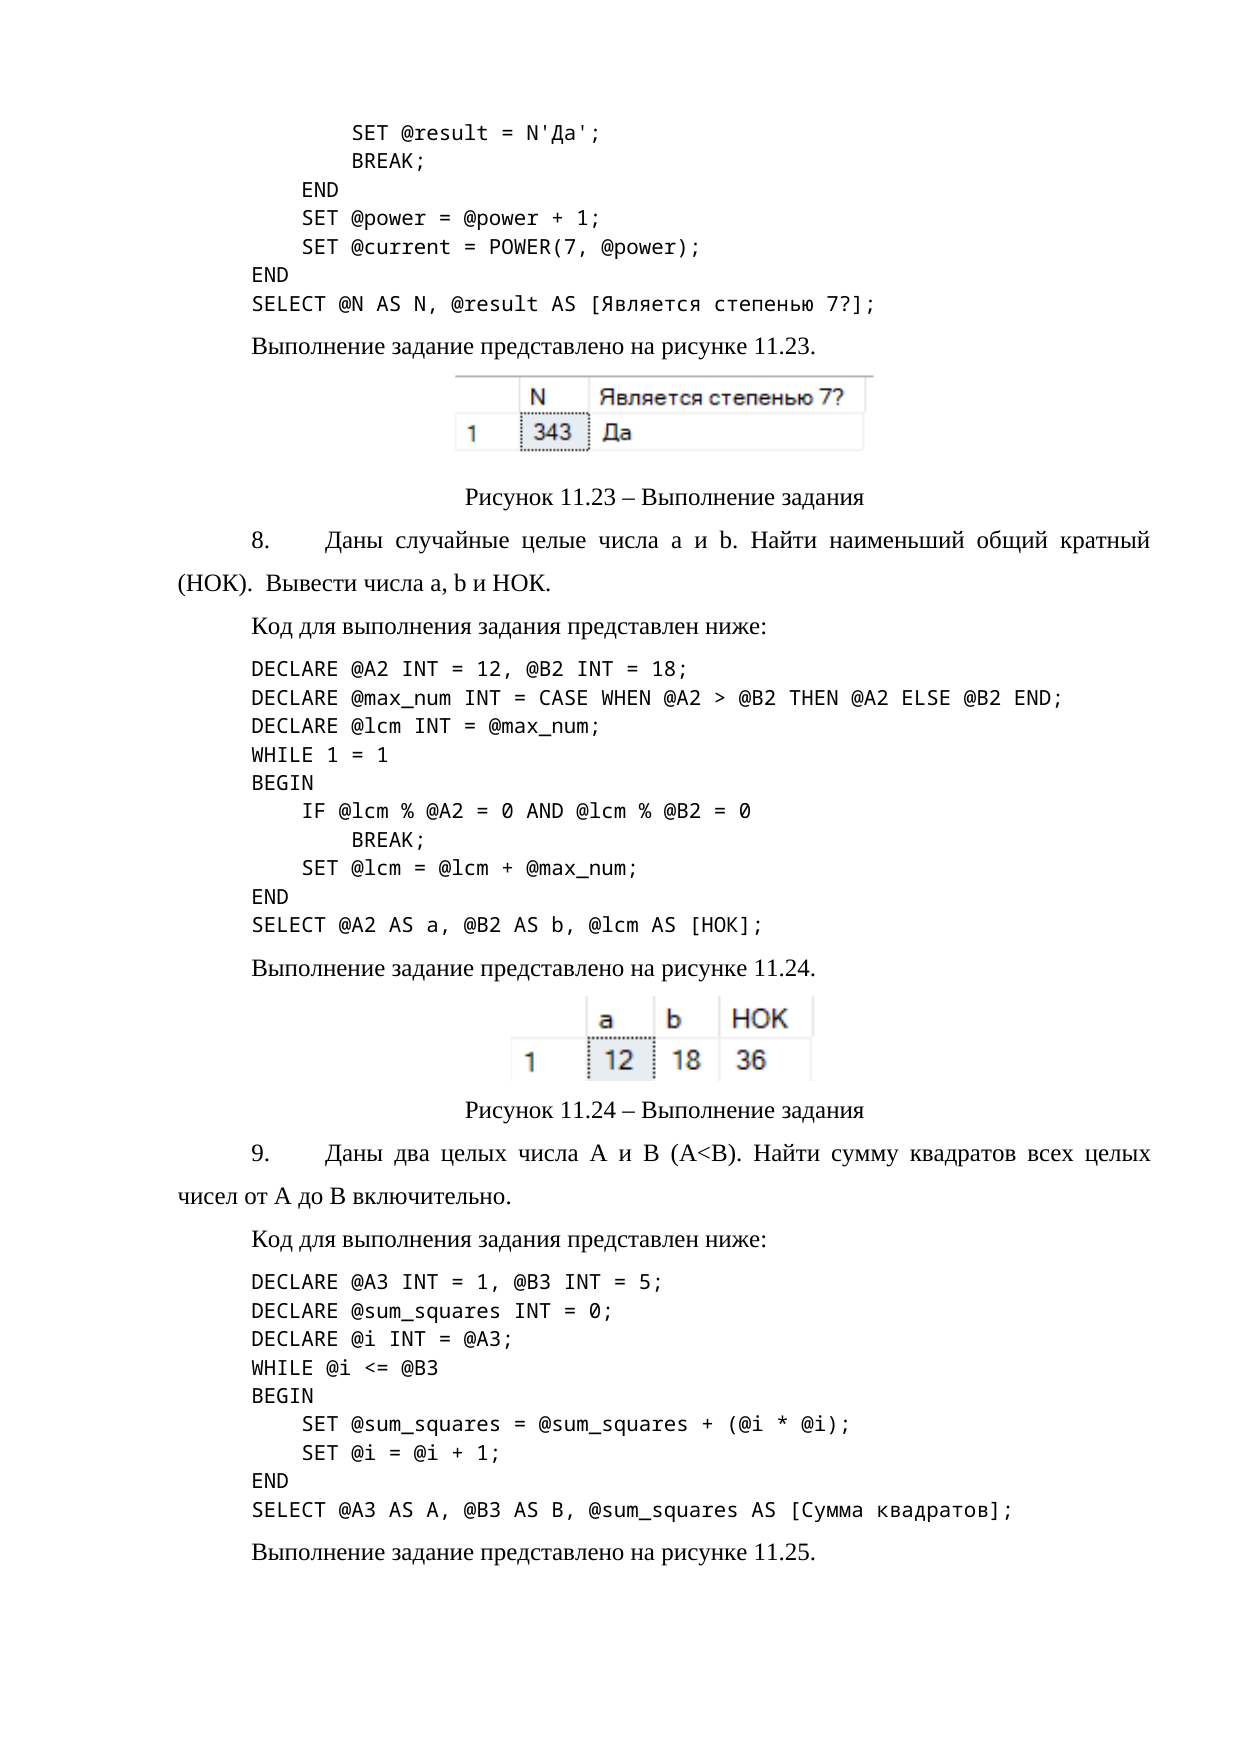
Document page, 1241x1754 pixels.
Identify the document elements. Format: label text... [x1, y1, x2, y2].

text SELECT @A2 AS a, @B2 AS b, @lcm AS [НОК]; [251, 910, 1152, 939]
text SET @result = N'Да'; [251, 118, 1152, 147]
list Рисунок 11.24 – Выполнение задания [177, 1095, 1152, 1124]
text END [251, 260, 1152, 289]
text DECLARE @i INT = @A3; [251, 1324, 1152, 1353]
picture [455, 374, 874, 468]
text BREAK; [251, 825, 1152, 853]
text END [251, 175, 1152, 203]
text WHILE @i <= @B3 [251, 1353, 1152, 1381]
list Даны два целых числа A и B (A<B). Найти сумму квадратов всех целых чисел от A до B включительно. [177, 1138, 1152, 1210]
picture [510, 996, 818, 1081]
text SELECT @N AS N, @result AS [Является степенью 7?]; [251, 289, 1152, 317]
text BEGIN [251, 1381, 1152, 1409]
text SET @current = POWER(7, @power); [251, 232, 1152, 260]
text DECLARE @max_num INT = CASE WHEN @A2 > @B2 THEN @A2 ELSE @B2 END; [251, 683, 1152, 711]
text END [251, 1466, 1152, 1495]
text DECLARE @A3 INT = 1, @B3 INT = 5; [251, 1267, 1152, 1296]
text SET @lcm = @lcm + @max_num; [251, 853, 1152, 882]
text SET @i = @i + 1; [251, 1438, 1152, 1466]
list Код для выполнения задания представлен ниже: [177, 1224, 1152, 1253]
text WHILE 1 = 1 [251, 740, 1152, 768]
text SELECT @A3 AS A, @B3 AS B, @sum_squares AS [Сумма квадратов]; [251, 1495, 1152, 1523]
text IF @lcm % @A2 = 0 AND @lcm % @B2 = 0 [251, 797, 1152, 825]
text BREAK; [251, 147, 1152, 175]
text DECLARE @sum_squares INT = 0; [251, 1296, 1152, 1324]
list Рисунок 11.23 – Выполнение задания [177, 482, 1152, 511]
list Код для выполнения задания представлен ниже: [177, 611, 1152, 640]
text DECLARE @A2 INT = 12, @B2 INT = 18; [251, 654, 1152, 683]
list Выполнение задание представлено на рисунке 11.23. [177, 331, 1152, 360]
text END [251, 882, 1152, 910]
list Выполнение задание представлено на рисунке 11.24. [177, 953, 1152, 982]
text SET @sum_squares = @sum_squares + (@i * @i); [251, 1409, 1152, 1438]
text SET @power = @power + 1; [251, 203, 1152, 232]
list Даны случайные целые числа a и b. Найти наименьший общий кратный (НОК). Вывести числа а, b и НОК. [177, 525, 1152, 597]
text DECLARE @lcm INT = @max_num; [251, 711, 1152, 740]
list Выполнение задание представлено на рисунке 11.25. [177, 1537, 1152, 1566]
text BEGIN [251, 768, 1152, 797]
